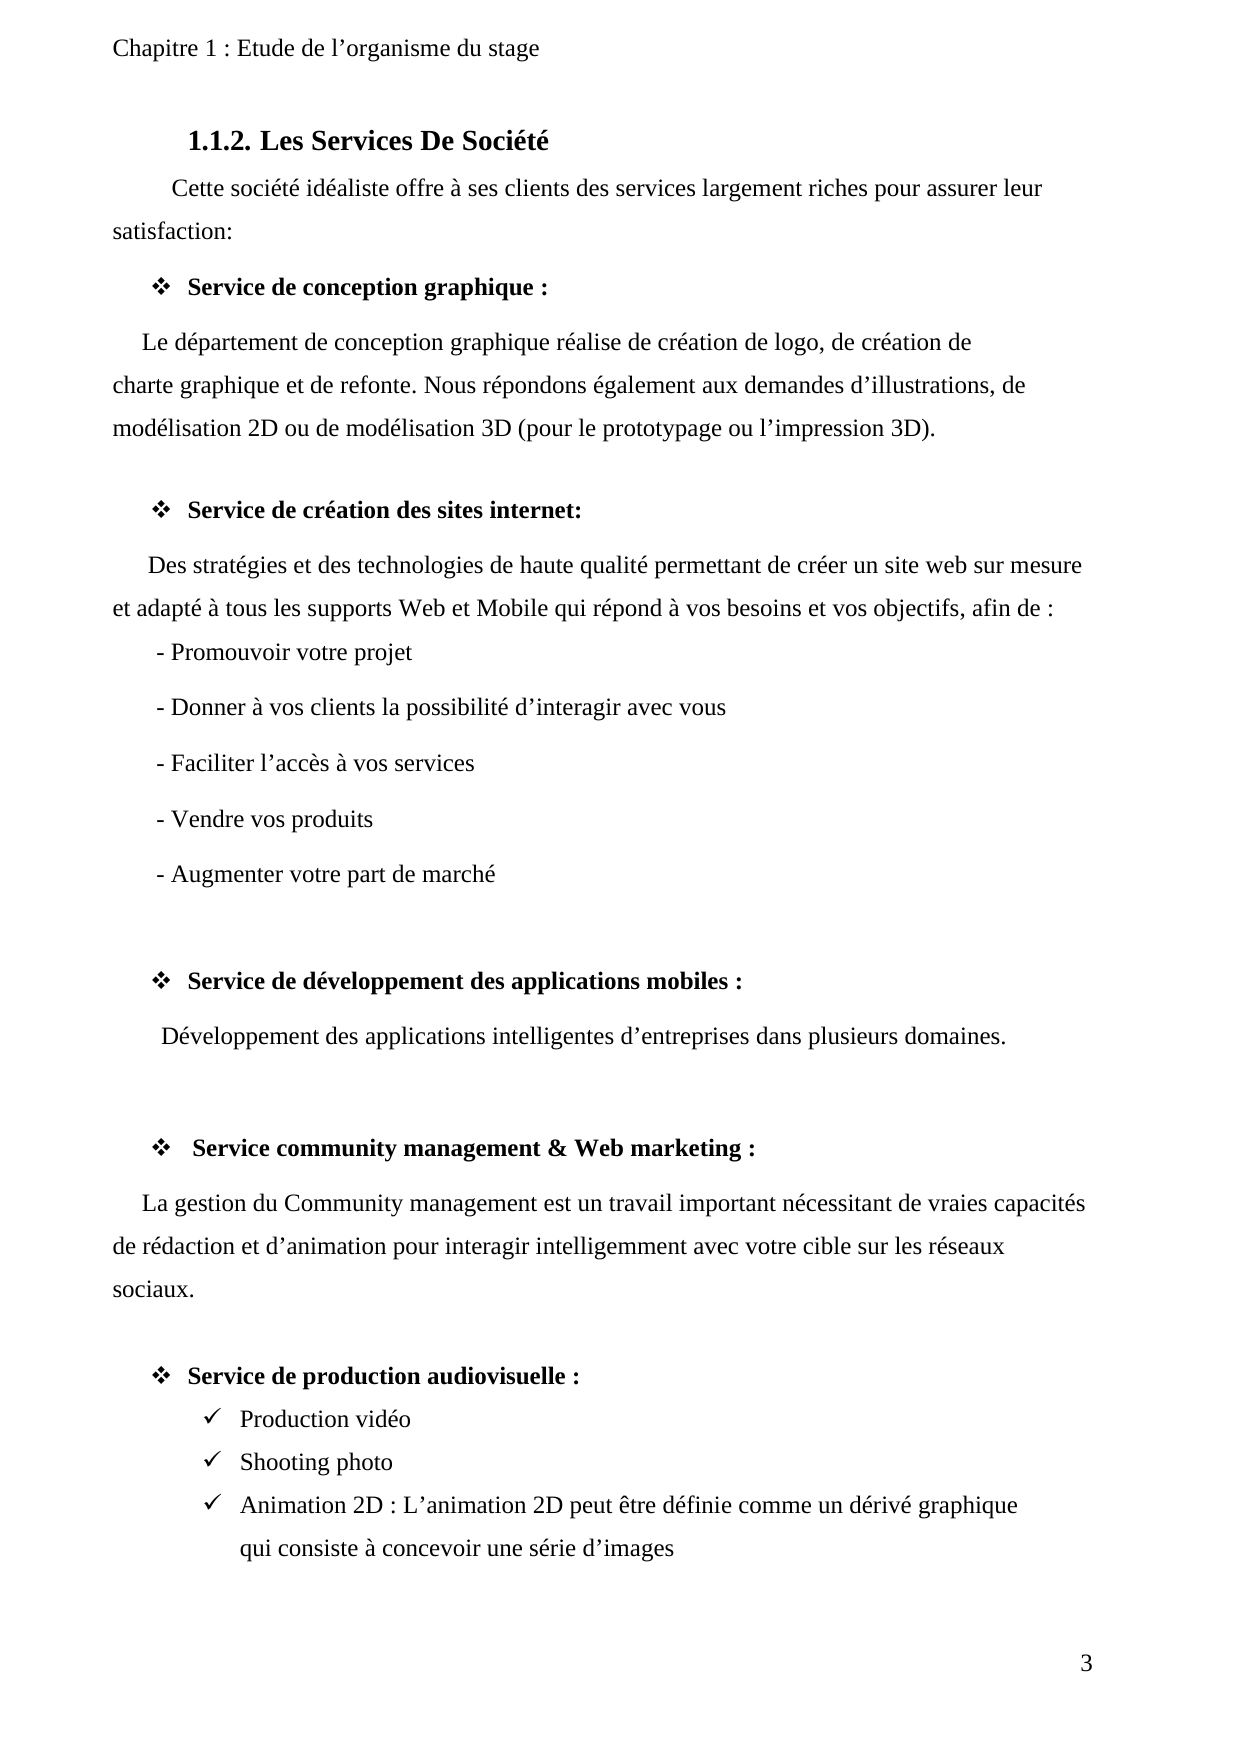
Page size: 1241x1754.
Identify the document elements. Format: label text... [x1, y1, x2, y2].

text Le département de conception graphique réalise de création de logo, de création de charte graphique et de refonte. Nous répondons également aux demandes d’illustrations, de [112, 327, 1038, 399]
text Cette société idéaliste offre à ses clients des services largement riches pour assurer leur satisfaction: [112, 173, 1044, 245]
list Faciliter l’accès à vos services [156, 748, 1240, 777]
list Donner à vos clients la possibilité d’interagir avec vous [156, 692, 1240, 721]
list Augmenter votre part de marché [156, 859, 1240, 888]
subtitle Les Services De Société [187, 123, 1240, 156]
list Production vidéo [202, 1404, 1240, 1433]
subtitle Service community management & Web marketing : [150, 1133, 1240, 1162]
list Shooting photo [202, 1447, 1240, 1476]
list Promouvoir votre projet [156, 637, 1240, 665]
text Développement des applications intelligentes d’entreprises dans plusieurs domaines. [161, 1021, 1240, 1050]
subtitle Service de création des sites internet: [150, 495, 1240, 524]
text modélisation 2D ou de modélisation 3D (pour le prototypage ou l’impression 3D). [112, 413, 1240, 442]
list Vendre vos produits [156, 804, 1240, 832]
subtitle Service de développement des applications mobiles : [150, 966, 1240, 995]
list Animation 2D : L’animation 2D peut être définie comme un dérivé graphique qui consiste à concevoir une série d’images [202, 1490, 1056, 1562]
text La gestion du Community management est un travail important nécessitant de vraies capacités de rédaction et d’animation pour interagir intelligemment avec votre cible sur les réseaux sociaux. [112, 1188, 1087, 1303]
text Des stratégies et des technologies de haute qualité permettant de créer un site web sur mesure et adapté à tous les supports Web et Mobile qui répond à vos besoins et vos objectifs, afin de : [112, 550, 1084, 622]
subtitle Service de conception graphique : [150, 272, 1240, 301]
subtitle Service de production audiovisuelle : [150, 1361, 1240, 1390]
